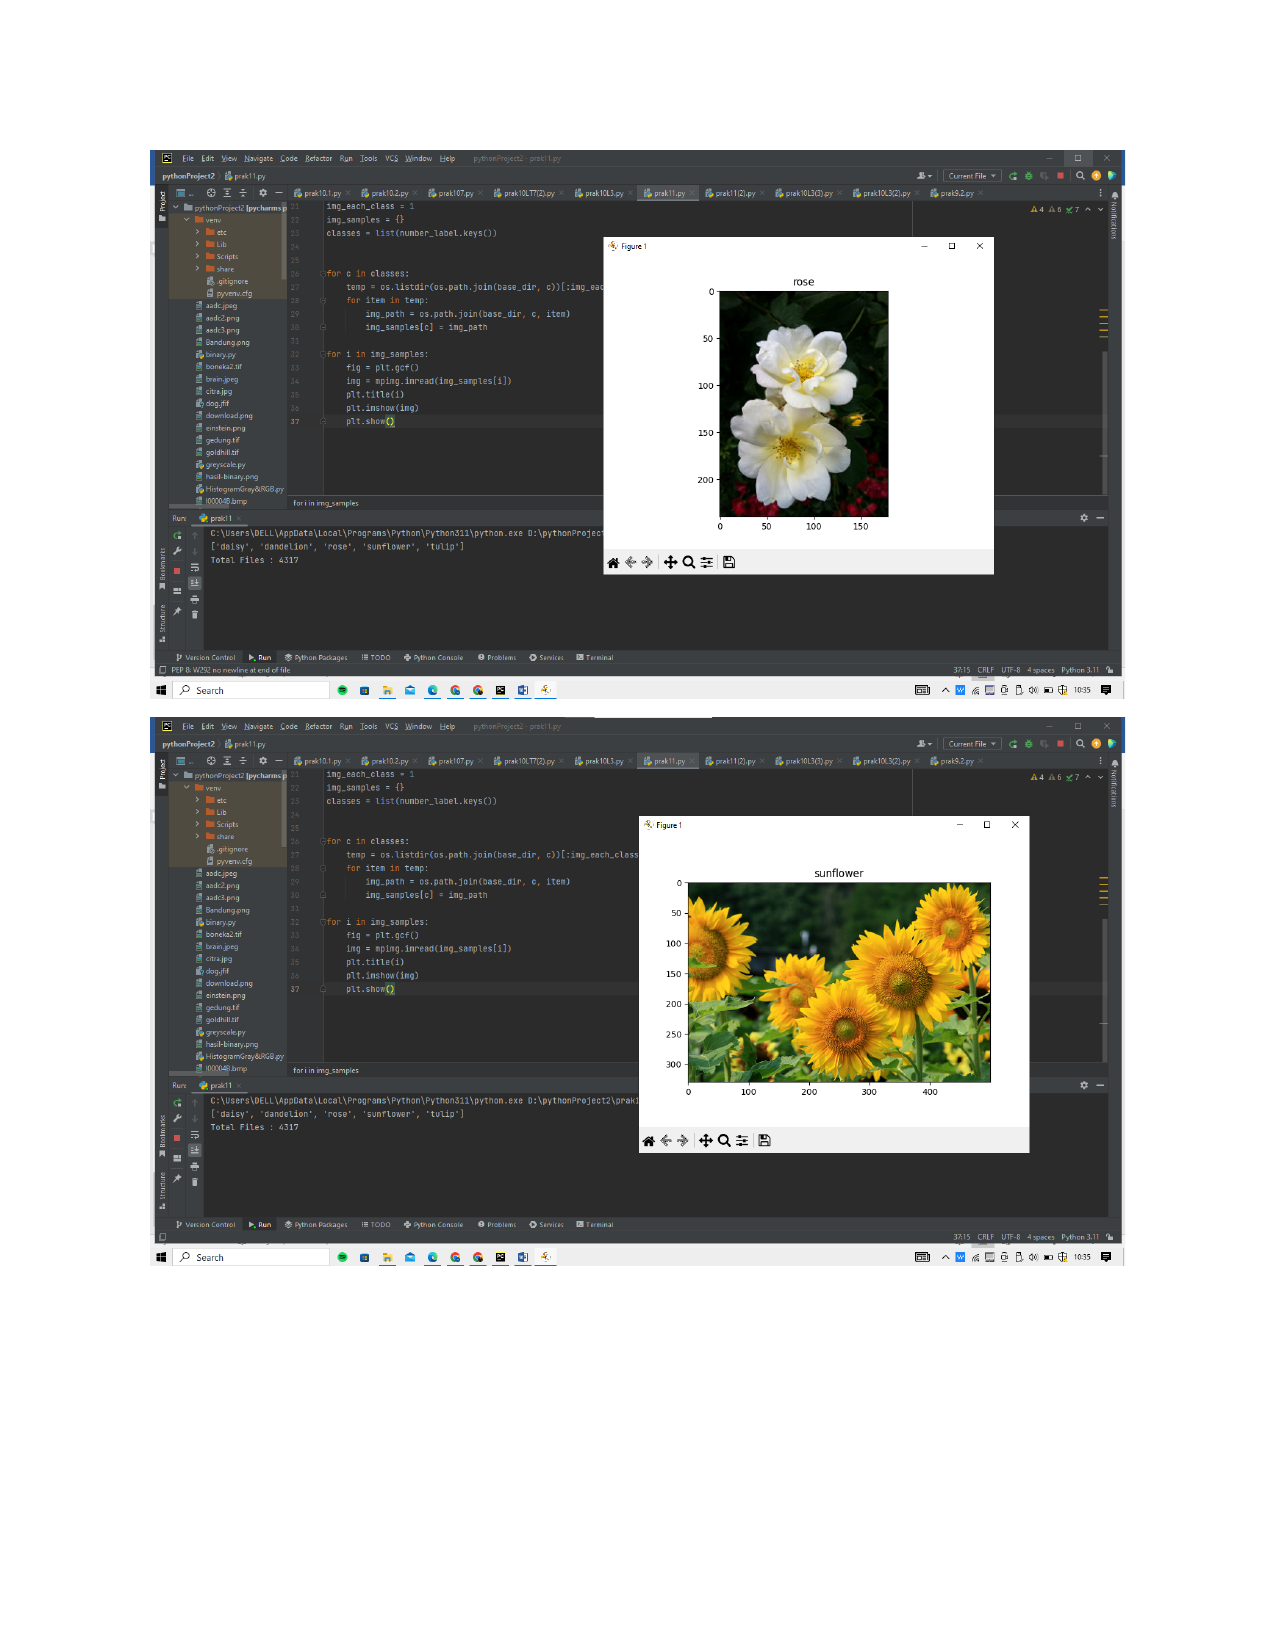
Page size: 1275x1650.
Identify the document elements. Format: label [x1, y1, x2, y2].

picture [150, 717, 1125, 1266]
picture [150, 150, 1125, 699]
